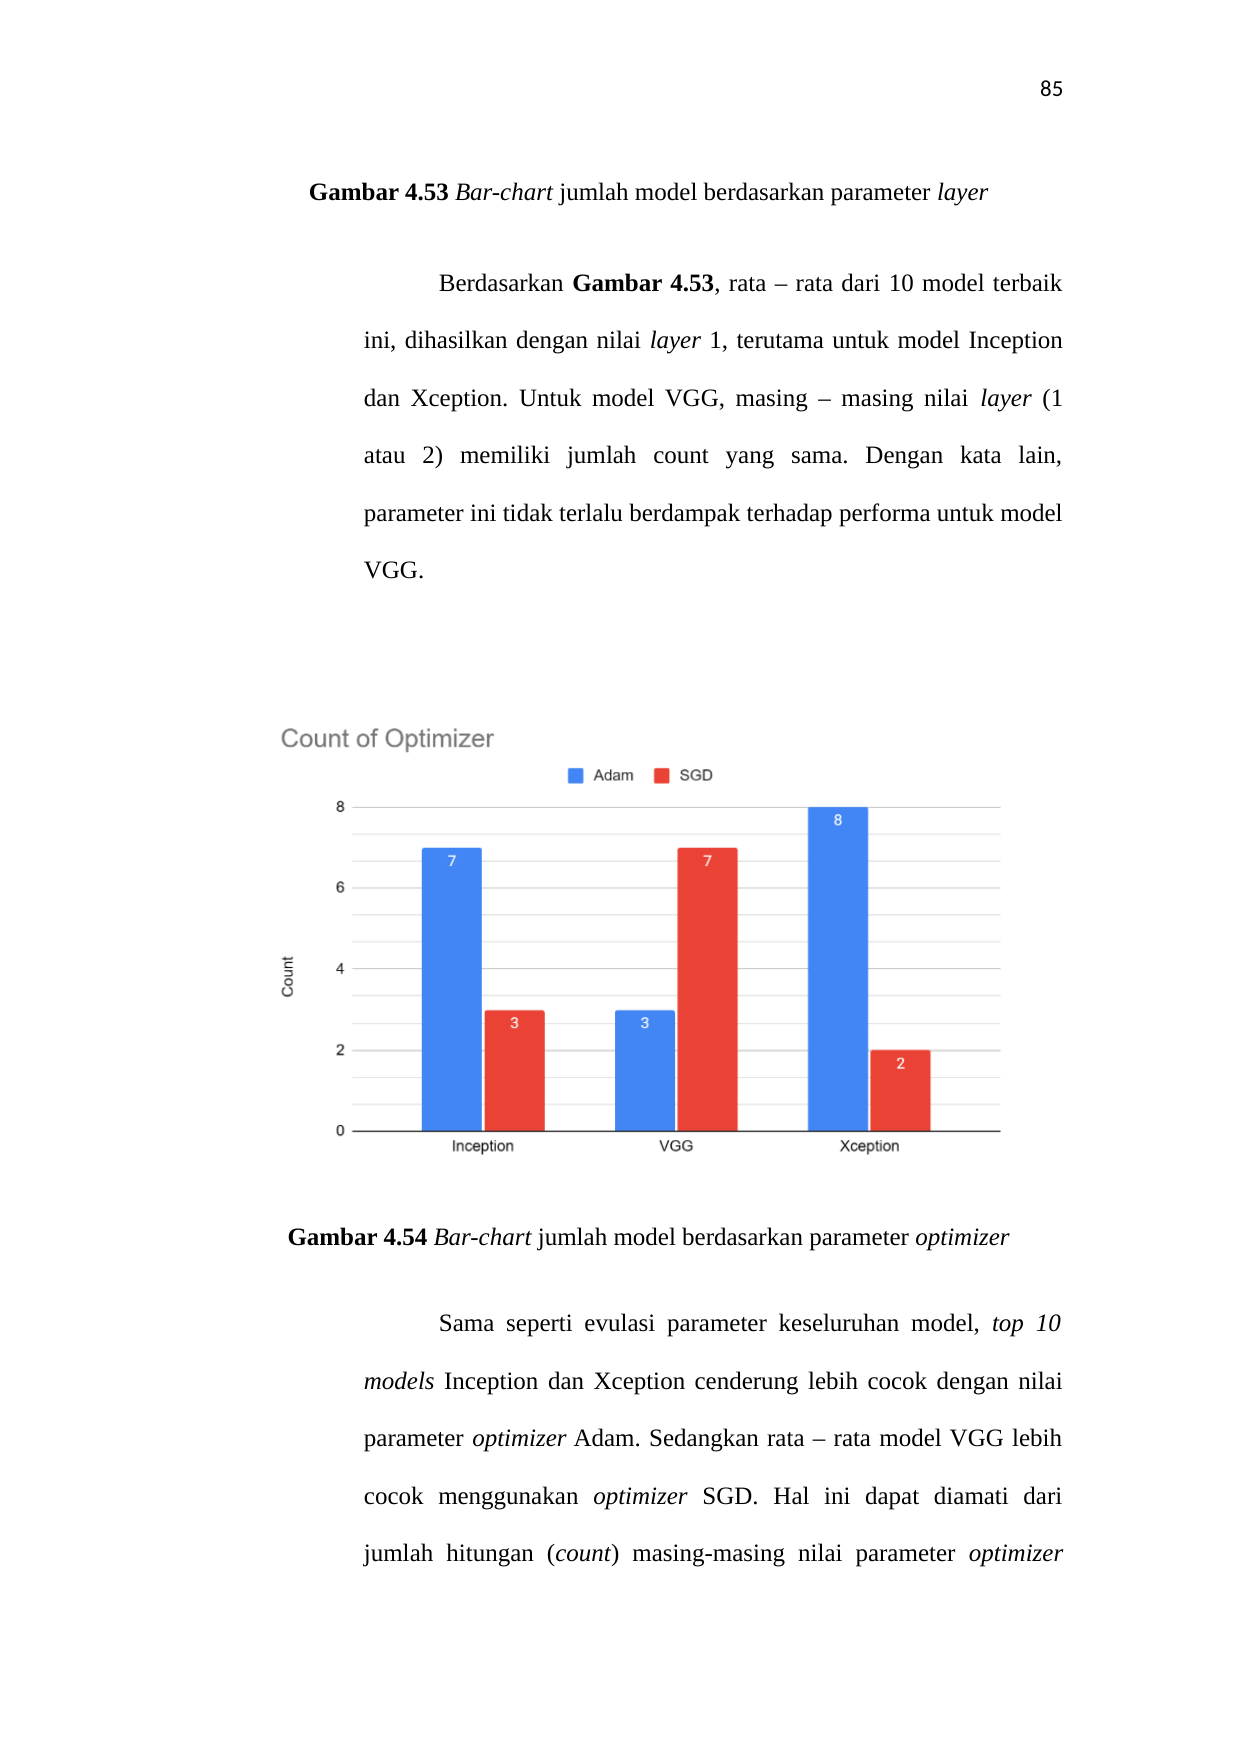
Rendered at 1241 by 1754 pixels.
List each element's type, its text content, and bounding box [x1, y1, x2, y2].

picture [257, 703, 1024, 1178]
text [364, 1308, 1063, 1567]
